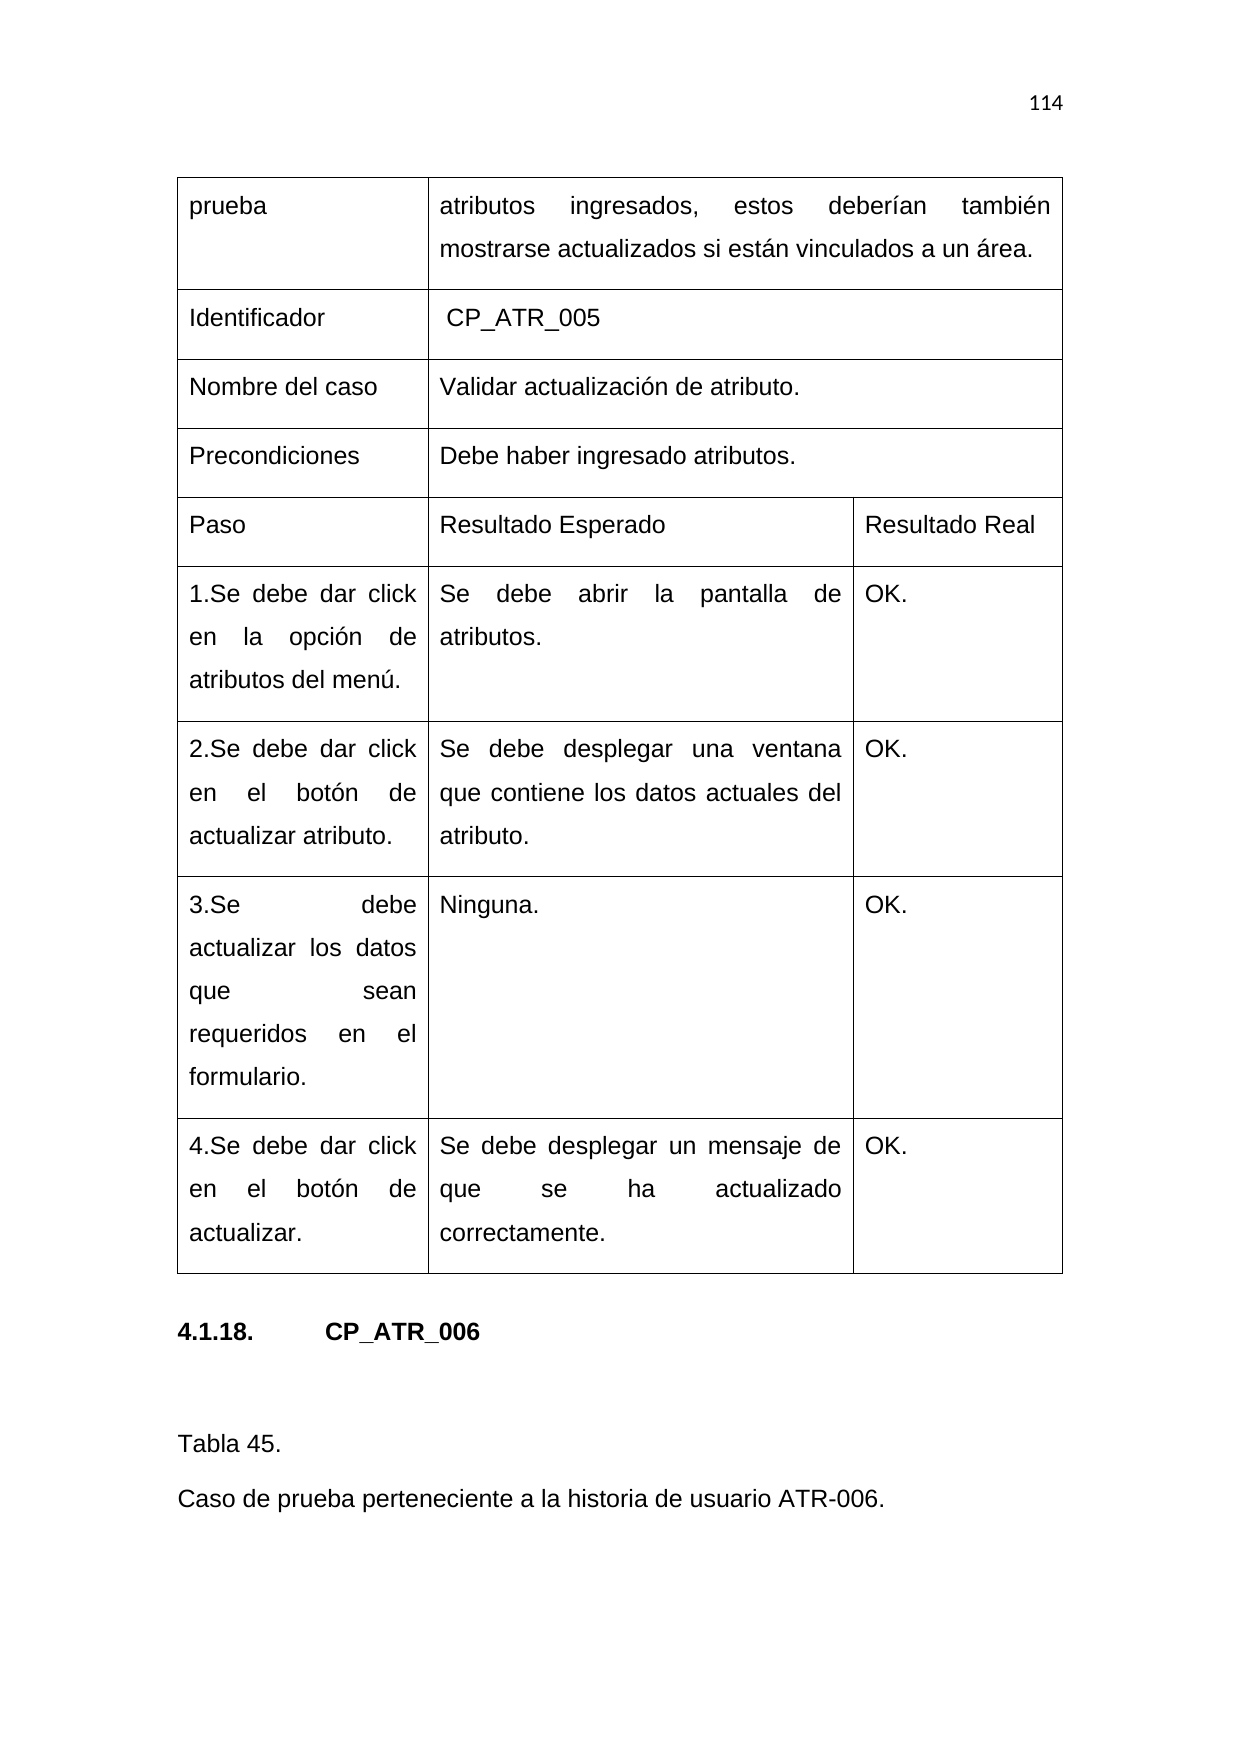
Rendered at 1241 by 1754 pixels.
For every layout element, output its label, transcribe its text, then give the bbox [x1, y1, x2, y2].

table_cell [178, 178, 428, 289]
subtitle CP_ATR_006 [177, 1317, 1063, 1346]
text Caso de prueba perteneciente a la historia de usuario ATR-006. [177, 1484, 1063, 1513]
table_cell Validar actualización de atributo. [429, 360, 1062, 427]
table_cell Se debe desplegar una ventana que contiene los datos actuales del atributo. [429, 722, 853, 876]
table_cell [429, 178, 1062, 289]
table_cell 3.Se debe actualizar los datos que sean requeridos en el formulario. [178, 877, 428, 1118]
text Tabla 45. [177, 1428, 1063, 1457]
table_cell OK. [854, 722, 1062, 876]
table_cell Resultado Esperado [429, 498, 853, 566]
table_cell Identificador [178, 290, 428, 358]
table_cell Nombre del caso [178, 360, 428, 427]
table_cell Se debe abrir la pantalla de atributos. [429, 567, 853, 721]
table_cell Ninguna. [429, 877, 853, 1118]
table_cell Resultado Real [854, 498, 1062, 566]
table_cell CP_ATR_005 [429, 290, 1062, 358]
table_cell OK. [854, 567, 1062, 721]
table_cell 2.Se debe dar click en el botón de actualizar atributo. [178, 722, 428, 876]
table_cell 4.Se debe dar click en el botón de actualizar. [178, 1119, 428, 1273]
table_cell Debe haber ingresado atributos. [429, 429, 1062, 497]
table_cell Paso [178, 498, 428, 566]
table_cell Precondiciones [178, 429, 428, 497]
table_cell Se debe desplegar un mensaje de que se ha actualizado correctamente. [429, 1119, 853, 1273]
table_cell OK. [854, 1119, 1062, 1273]
table_cell OK. [854, 877, 1062, 1118]
table_cell 1.Se debe dar click en la opción de atributos del menú. [178, 567, 428, 721]
